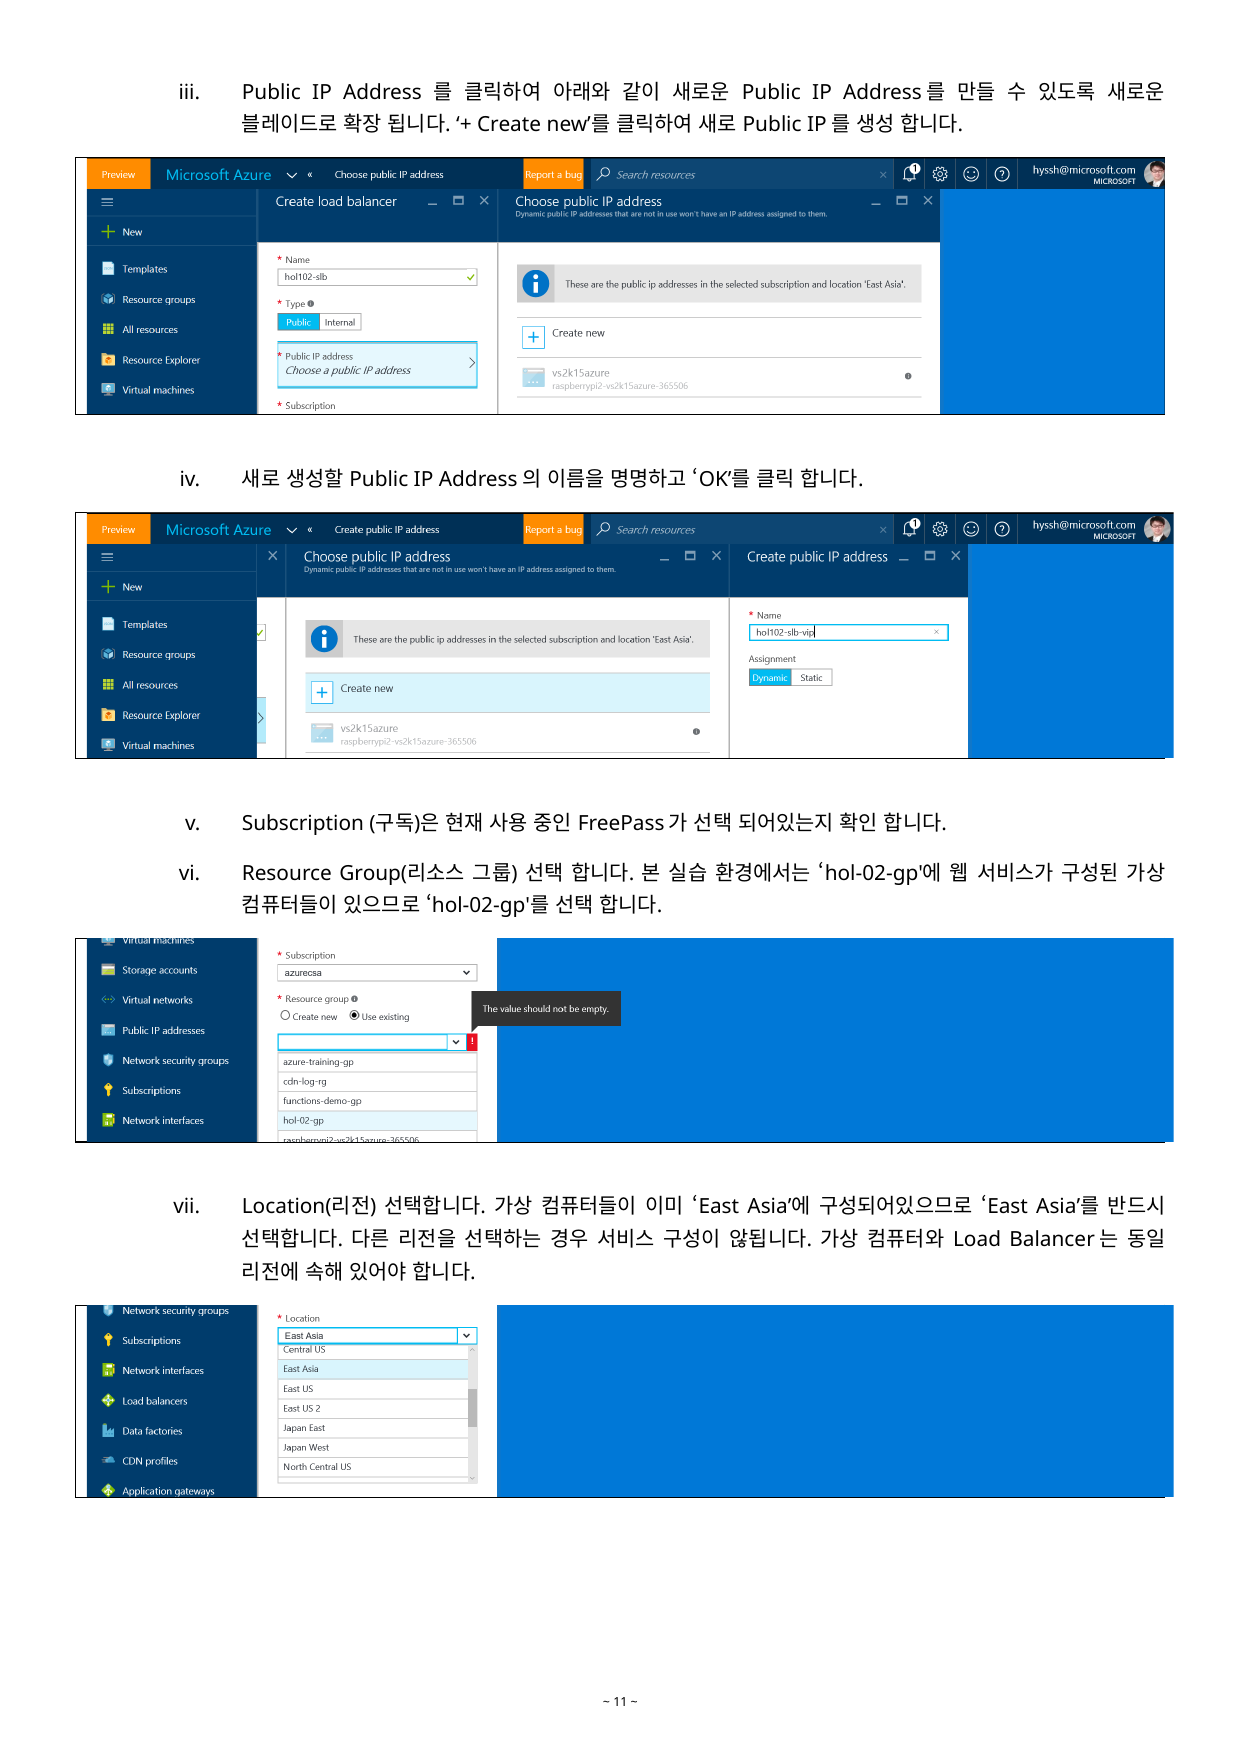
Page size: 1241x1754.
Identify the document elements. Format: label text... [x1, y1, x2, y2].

list Location(리전) 선택합니다. 가상 컴퓨터들이 이미 ‘East Asia’에 구성되어있으므로 ‘East Asia’를 반드시 선택합니다. 다른 리전을 선택하는 경우 서비스 구성이 않됩니다. 가상 컴퓨터와 Load Balancer는 동일 리전에 속해 있어야 합니다. [200, 1190, 1165, 1286]
picture [86, 158, 1165, 414]
list Public IP Address 를 클릭하여 아래와 같이 새로운 Public IP Address를 만들 수 있도록 새로운 블레이드로 확장 됩니다. ‘+ Create new’를 클릭하여 새로 Public IP를 생성 합니다. [200, 75, 1165, 138]
table_header [76, 1306, 86, 1497]
table_header [76, 158, 86, 414]
list Subscription (구독)은 현재 사용 중인 FreePass가 선택 되어있는지 확인 합니다. [200, 806, 1165, 837]
list Resource Group(리소스 그룹) 선택 합니다. 본 실습 환경에서는 ‘hol-02-gp'에 웹 서비스가 구성된 가상 컴퓨터들이 있으므로 ‘hol-02-gp'를 선택 합니다. [200, 856, 1165, 919]
table_header [76, 939, 86, 1141]
picture [86, 938, 1174, 1142]
table_header [76, 513, 86, 758]
picture [86, 512, 1174, 758]
picture [86, 1305, 1174, 1497]
list 새로 생성할 Public IP Address의 이름을 명명하고 ‘OK’를 클릭 합니다. [200, 462, 1165, 492]
